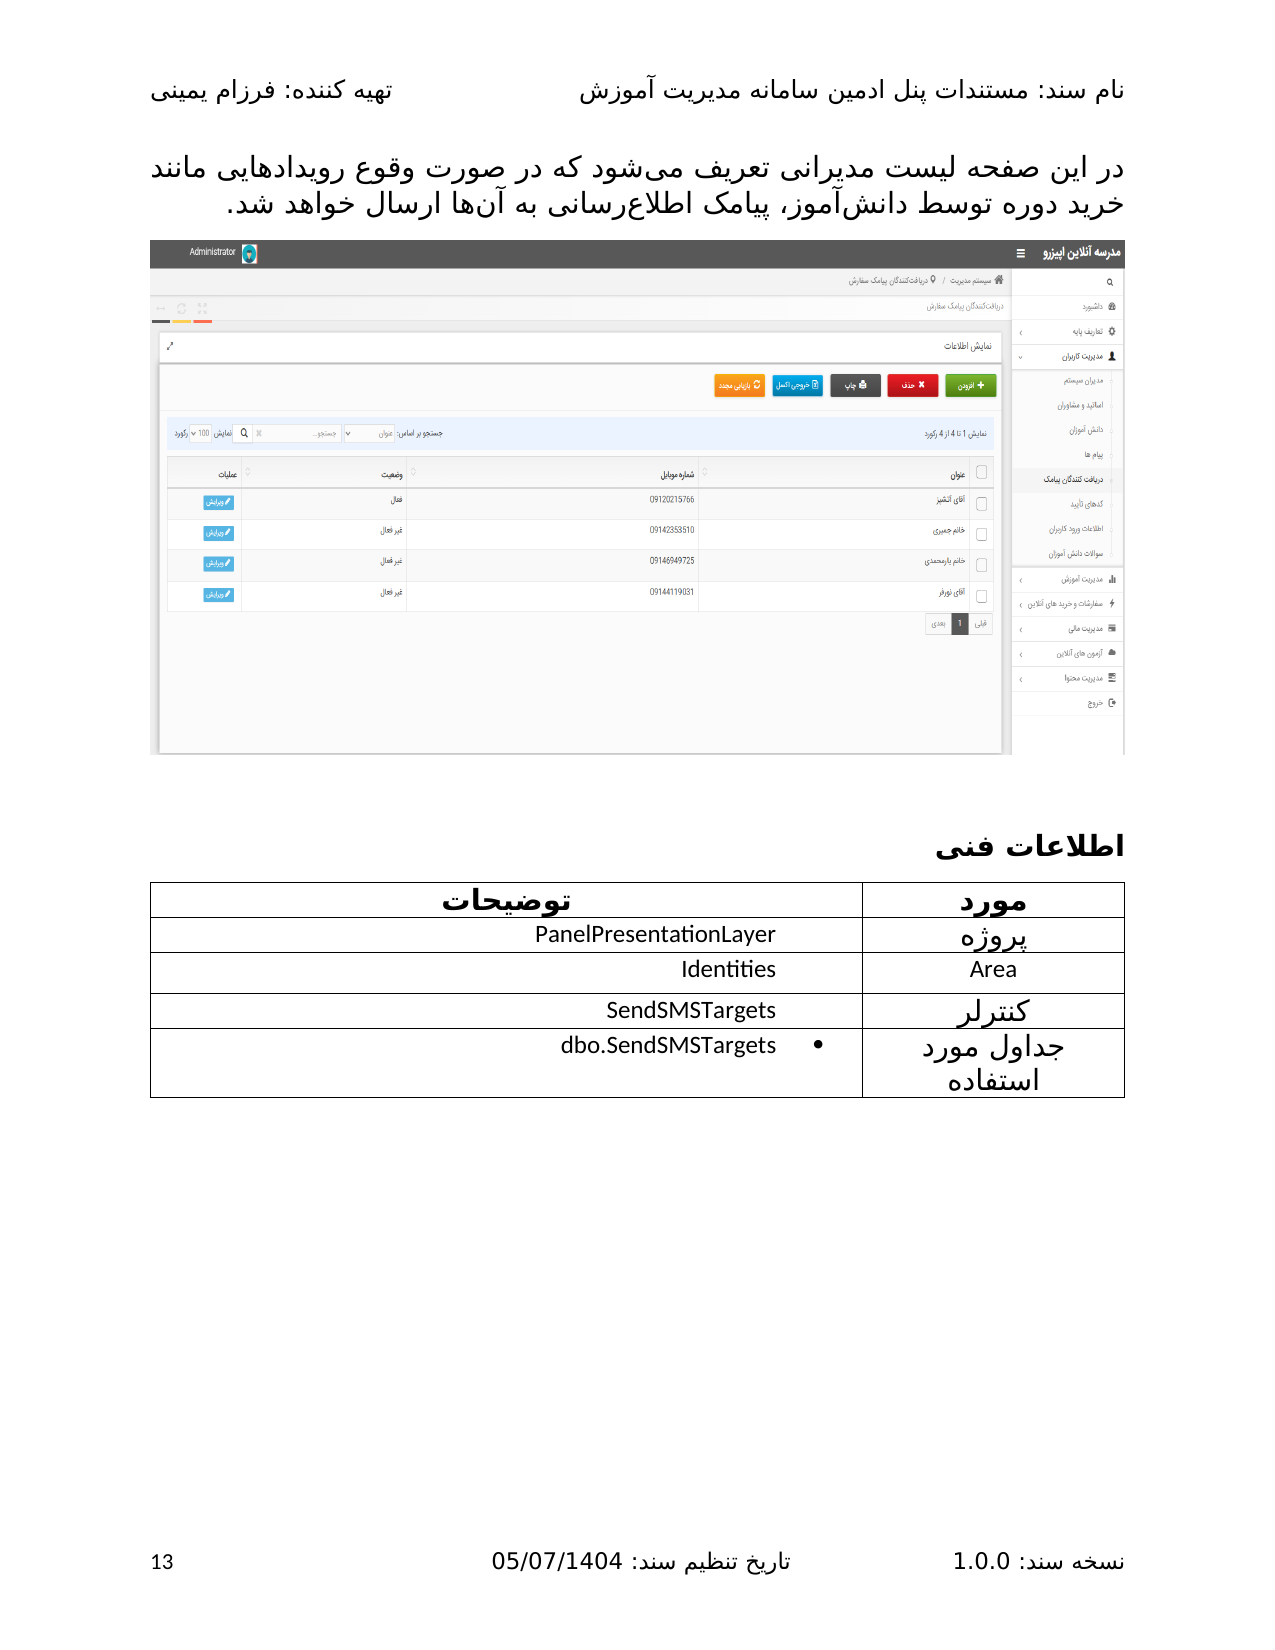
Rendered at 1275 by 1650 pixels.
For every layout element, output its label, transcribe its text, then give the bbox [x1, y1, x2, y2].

table_cell dbo.SendSMSTargets [151, 1029, 862, 1097]
picture [150, 240, 1125, 755]
table_header مورد [863, 883, 1124, 917]
table_cell کنترلر [863, 994, 1124, 1028]
table_header توضیحات [151, 883, 862, 917]
table_cell Identities [151, 953, 862, 993]
text در این صفحه لیست مدیرانی تعریف می‌شود که در صورت وقوع رویدادهایی مانند خرید دوره توسط دانش‌آموز، پیامک اطلاع‌رسانی به آن‌ها ارسال خواهد شد. [150, 150, 1125, 221]
table_cell PanelPresentationLayer [151, 918, 862, 952]
table_cell پروژه [863, 918, 1124, 952]
text اطلاعات فنی [150, 829, 1125, 863]
table_cell Area [863, 953, 1124, 993]
table_cell جداول مورد استفاده [863, 1029, 1124, 1097]
table_cell SendSMSTargets [151, 994, 862, 1028]
